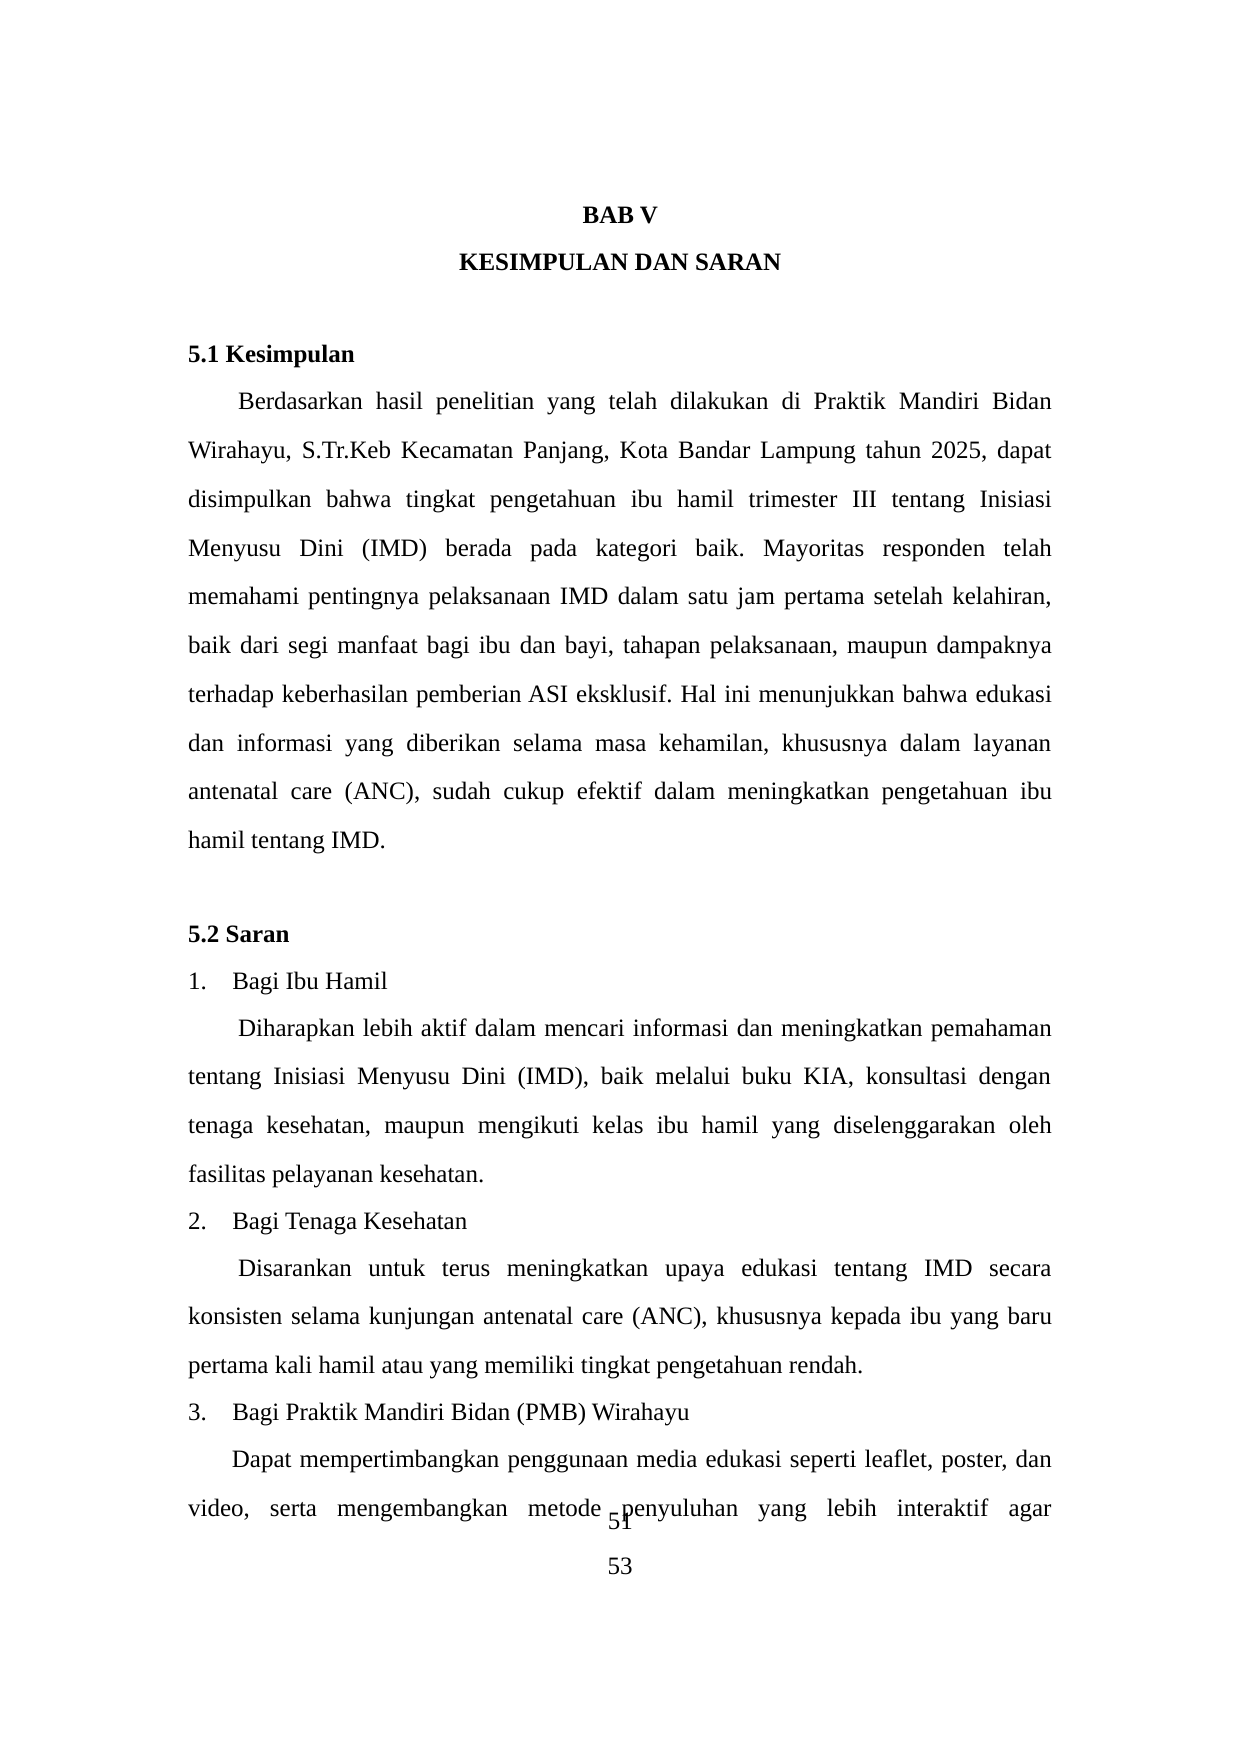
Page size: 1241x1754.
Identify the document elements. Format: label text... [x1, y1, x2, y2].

text KESIMPULAN DAN SARAN [188, 245, 1052, 277]
text 5.2 Saran [188, 917, 1052, 949]
text Disarankan untuk terus meningkatkan upaya edukasi tentang IMD secara konsisten selama kunjungan antenatal care (ANC), khususnya kepada ibu yang baru pertama kali hamil atau yang memiliki tingkat pengetahuan rendah. [188, 1251, 1052, 1381]
text BAB V [188, 198, 1052, 231]
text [188, 1442, 1052, 1523]
text Diharapkan lebih aktif dalam mencari informasi dan meningkatkan pemahaman tentang Inisiasi Menyusu Dini (IMD), baik melalui buku KIA, konsultasi dengan tenaga kesehatan, maupun mengikuti kelas ibu hamil yang diselenggarakan oleh fasilitas pelayanan kesehatan. [188, 1011, 1052, 1189]
list Bagi Tenaga Kesehatan [188, 1204, 1052, 1236]
list Bagi Praktik Mandiri Bidan (PMB) Wirahayu [188, 1395, 1052, 1428]
list Bagi Ibu Hamil [188, 964, 1052, 996]
text 5.1 Kesimpulan [188, 338, 1052, 370]
text Berdasarkan hasil penelitian yang telah dilakukan di Praktik Mandiri Bidan Wirahayu, S.Tr.Keb Kecamatan Panjang, Kota Bandar Lampung tahun 2025, dapat disimpulkan bahwa tingkat pengetahuan ibu hamil trimester III tentang Inisiasi Menyusu Dini (IMD) berada pada kategori baik. Mayoritas responden telah memahami pentingnya pelaksanaan IMD dalam satu jam pertama setelah kelahiran, baik dari segi manfaat bagi ibu dan bayi, tahapan pelaksanaan, maupun dampaknya terhadap keberhasilan pemberian ASI eksklusif. Hal ini menunjukkan bahwa edukasi dan informasi yang diberikan selama masa kehamilan, khususnya dalam layanan antenatal care (ANC), sudah cukup efektif dalam meningkatkan pengetahuan ibu hamil tentang IMD. [188, 384, 1052, 856]
